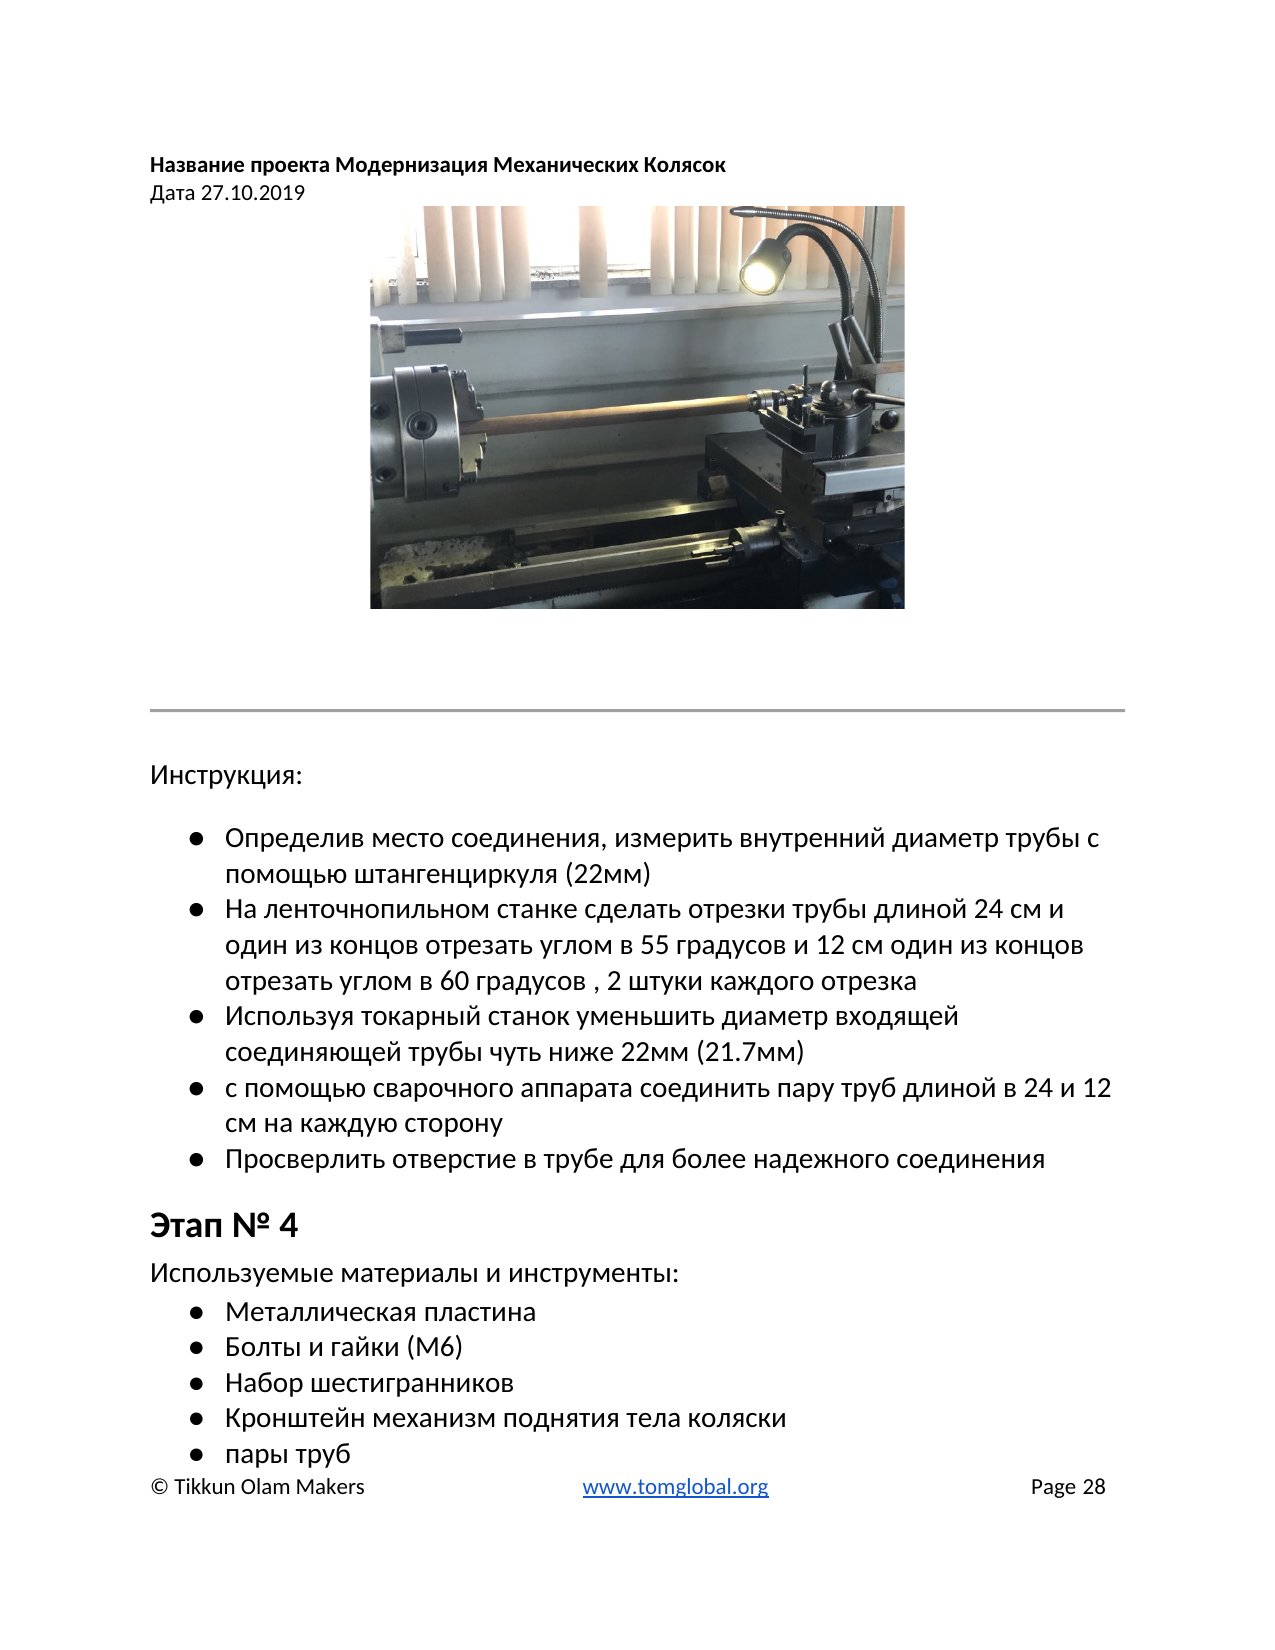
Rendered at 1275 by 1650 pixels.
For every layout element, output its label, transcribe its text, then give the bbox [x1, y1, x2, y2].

list Просверлить отверстие в трубе для более надежного соединения [187, 1140, 1125, 1176]
picture [370, 206, 905, 609]
subtitle Используемые материалы и инструменты: [150, 1254, 1125, 1290]
list Используя токарный станок уменьшить диаметр входящей соединяющей трубы чуть ниже 22мм (21.7мм) [187, 997, 1125, 1069]
subtitle Этап № 4 [150, 1201, 1125, 1246]
list Кронштейн механизм поднятия тела коляски [187, 1399, 1125, 1435]
list Болты и гайки (М6) [187, 1328, 1125, 1364]
subtitle Определив место соединения, измерить внутренний диаметр трубы с помощью штангенциркуля (22мм) [187, 819, 1125, 891]
list Набор шестигранников [187, 1364, 1125, 1399]
list с помощью сварочного аппарата соединить пару труб длиной в 24 и 12 см на каждую сторону [187, 1069, 1125, 1140]
list Металлическая пластина [187, 1293, 1125, 1328]
list На ленточнопильном станке сделать отрезки трубы длиной 24 см и один из концов отрезать углом в 55 градусов и 12 см один из концов отрезать углом в 60 градусов , 2 штуки каждого отрезка [187, 891, 1125, 997]
list пары труб [187, 1435, 1125, 1471]
subtitle Инструкция: [150, 756, 1125, 792]
